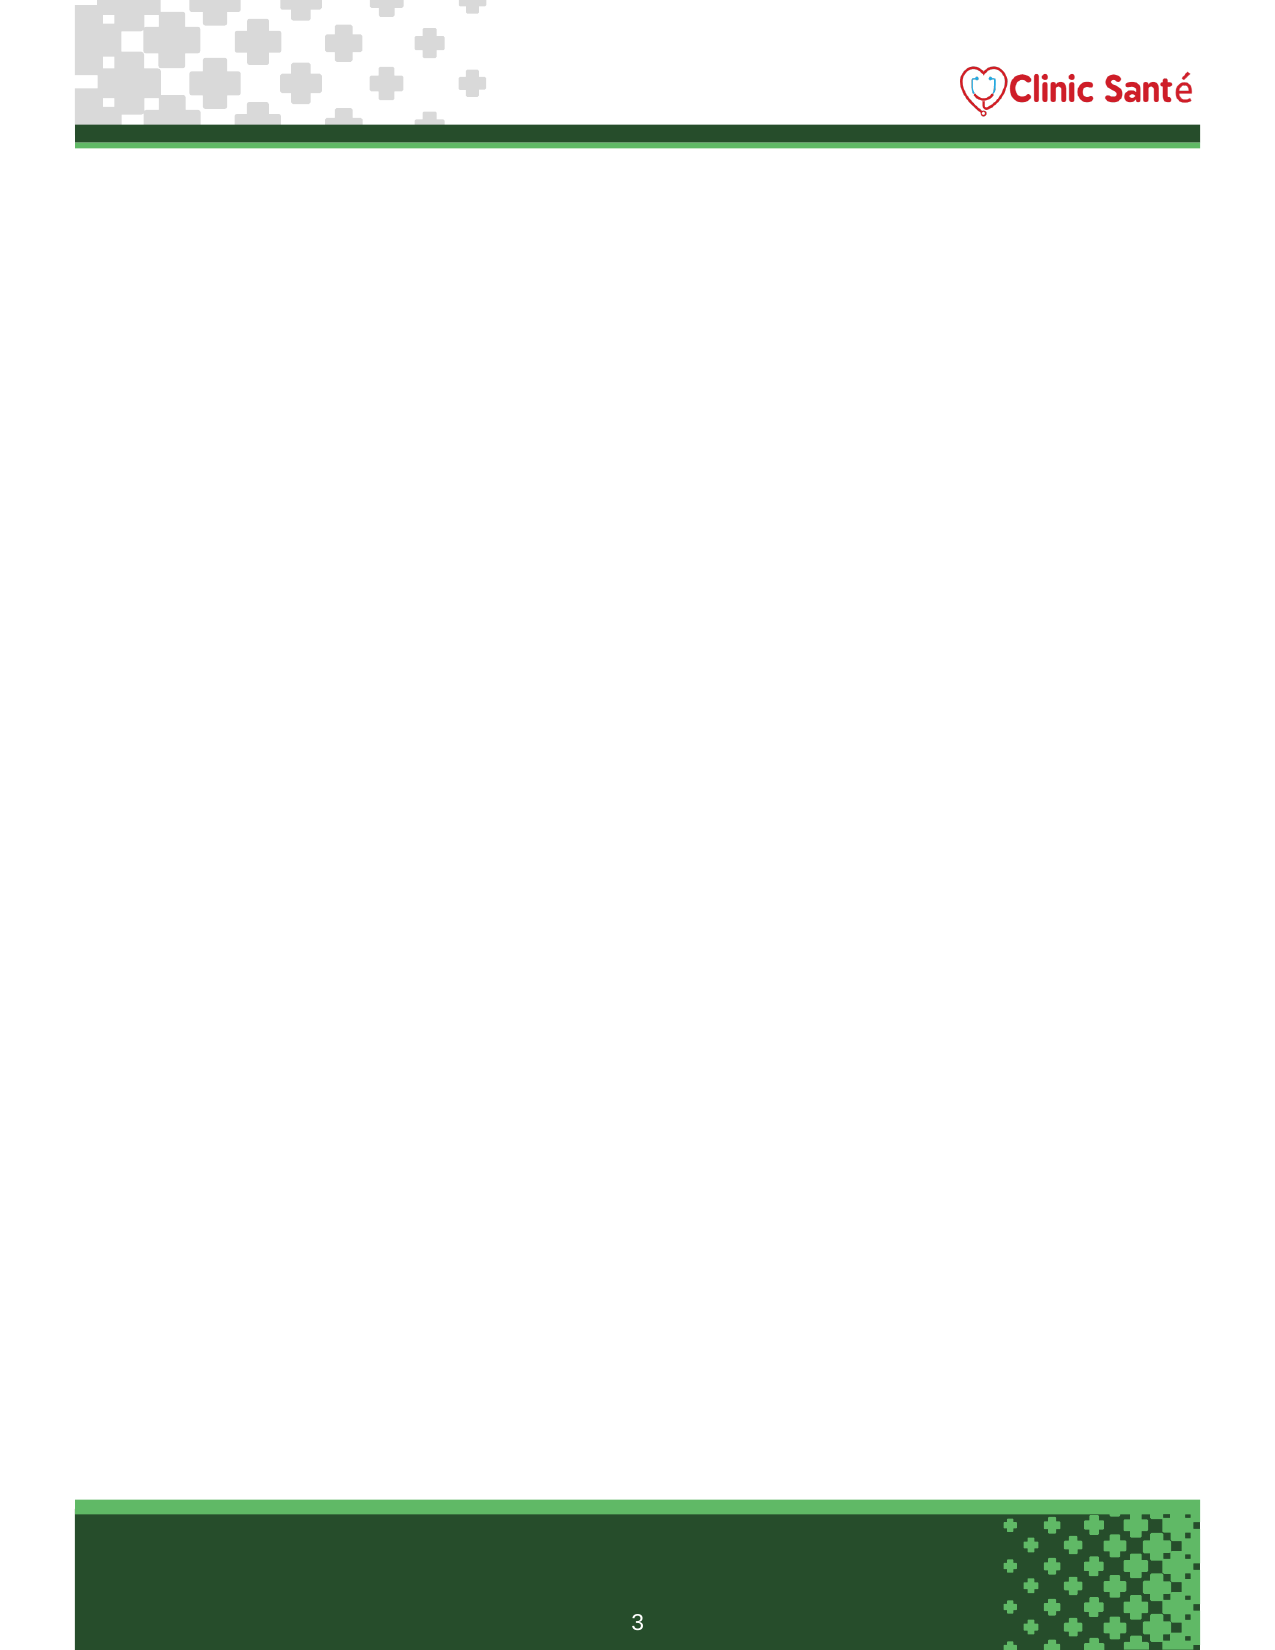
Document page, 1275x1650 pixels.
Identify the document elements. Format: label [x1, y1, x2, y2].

picture [958, 60, 1198, 121]
